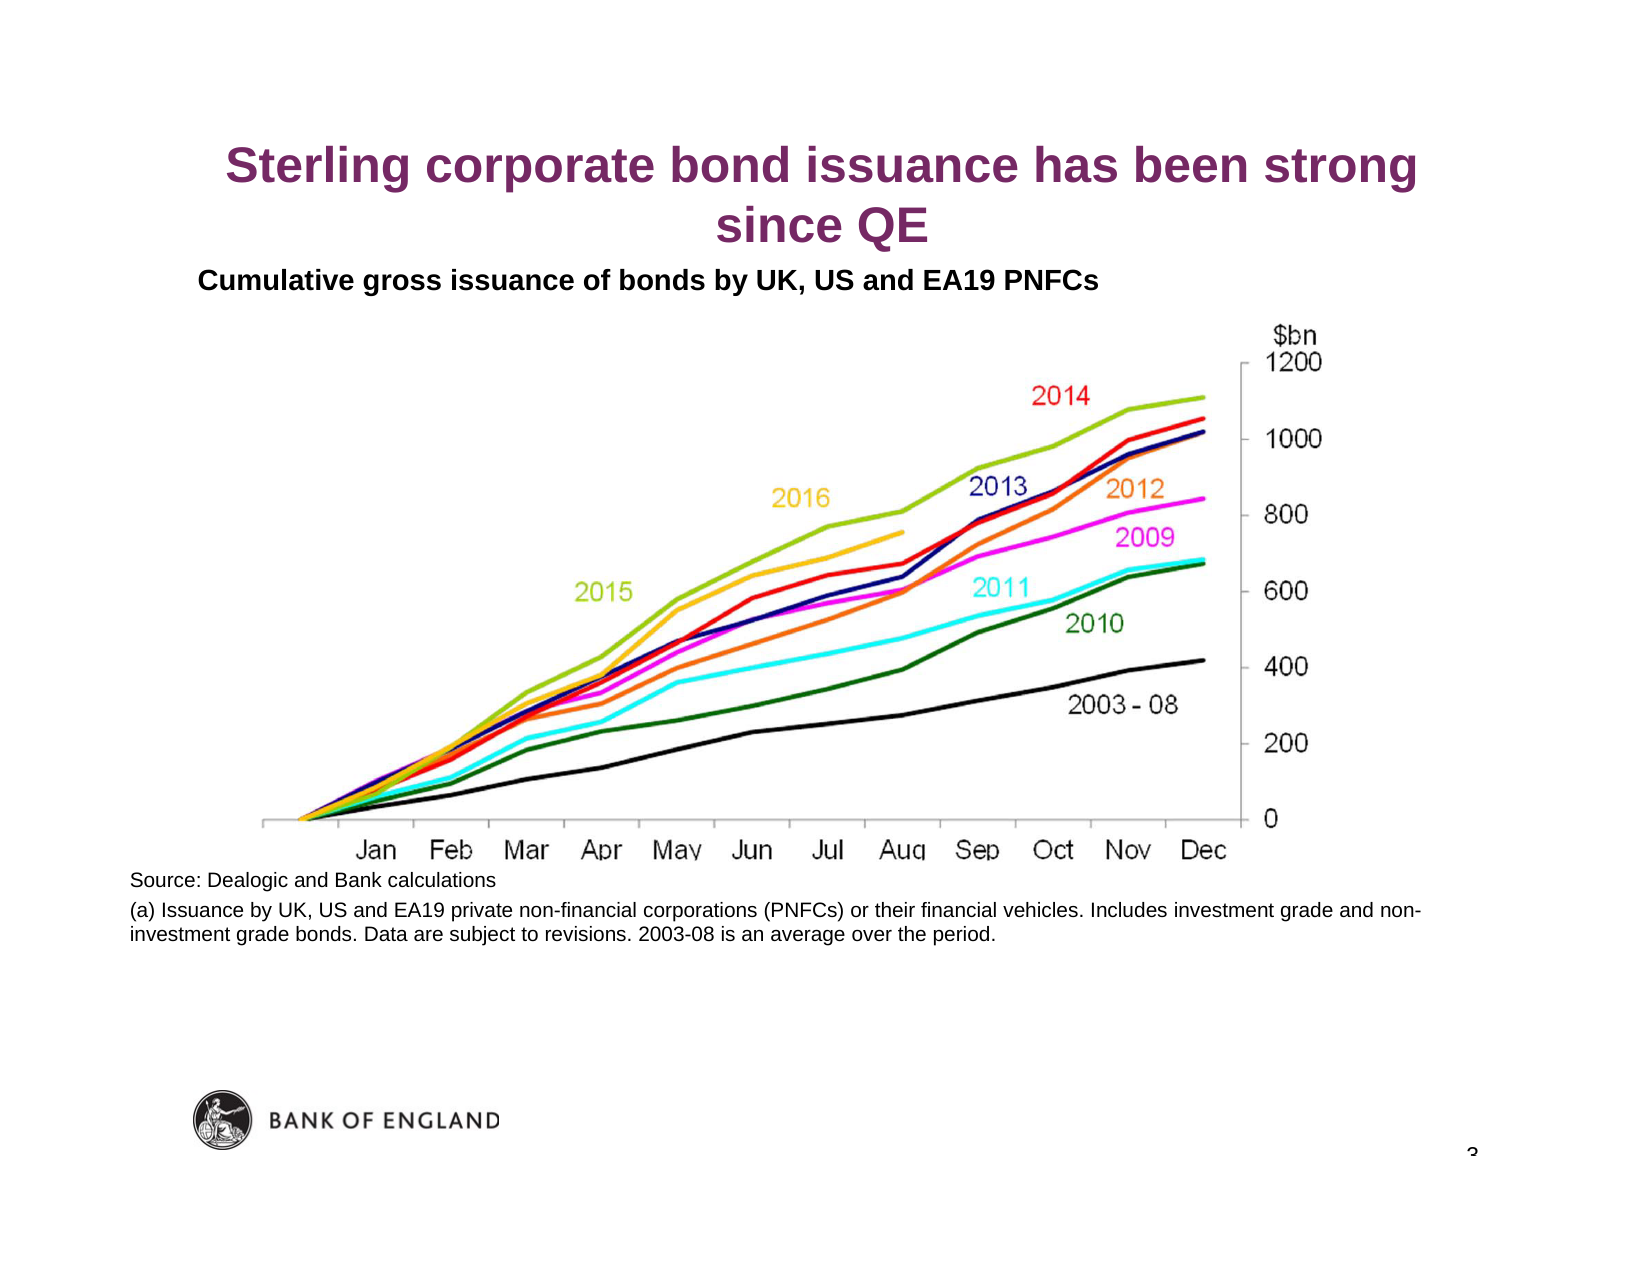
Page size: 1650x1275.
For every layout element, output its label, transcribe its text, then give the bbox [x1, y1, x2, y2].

text Cumulative gross issuance of bonds by UK, US and EA19 PNFCs [197, 263, 1573, 297]
text Sterling corporate bond issuance has been strong since QE [225, 136, 1479, 253]
picture [243, 311, 1335, 862]
list Issuance by UK, US and EA19 private non-financial corporations (PNFCs) or their financial vehicles. Includes investment grade and non-investment grade bonds. Data are subject to revisions. 2003-08 is an average over the period. [129, 898, 1514, 946]
picture [193, 1090, 499, 1150]
